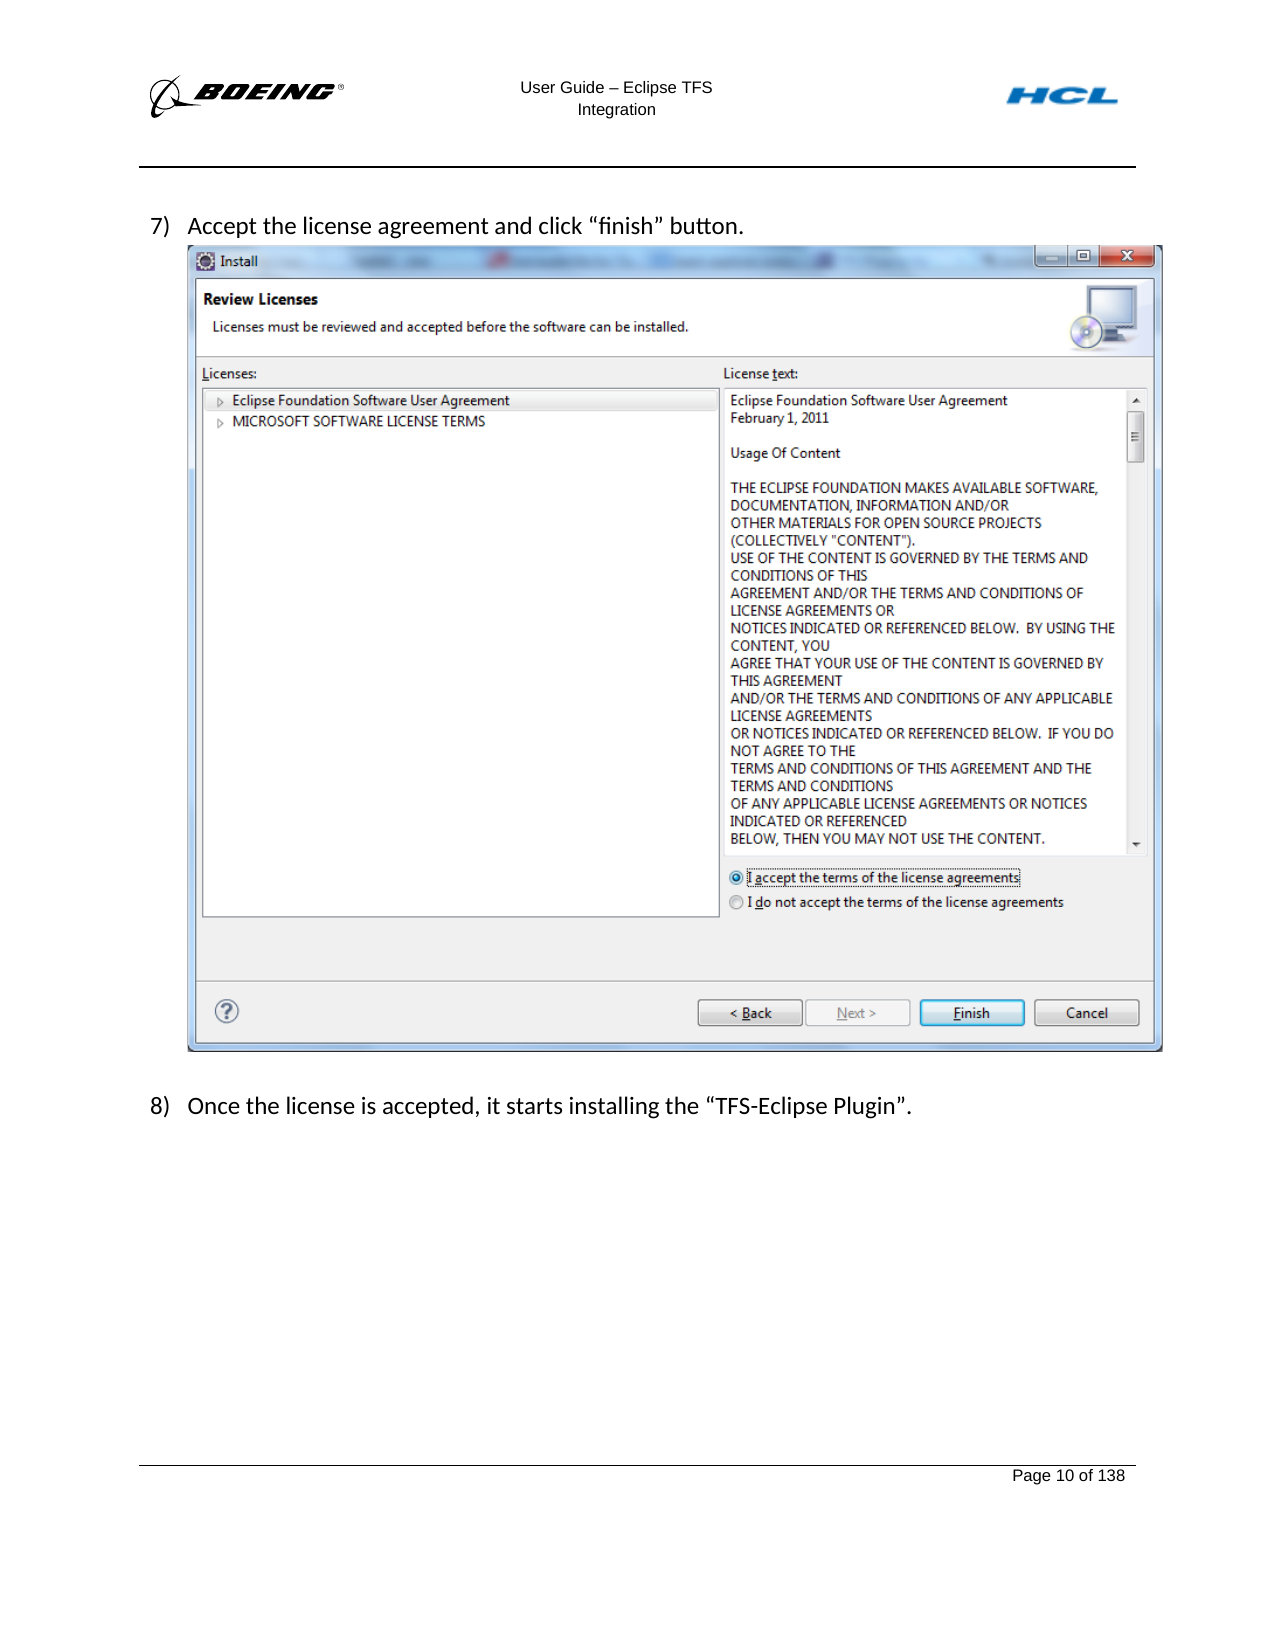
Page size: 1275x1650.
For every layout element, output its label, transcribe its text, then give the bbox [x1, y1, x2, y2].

picture [187, 245, 1163, 1052]
picture [1000, 75, 1125, 116]
list Once the license is accepted, it starts installing the “TFS-Eclipse Plugin”. [150, 1091, 1125, 1121]
